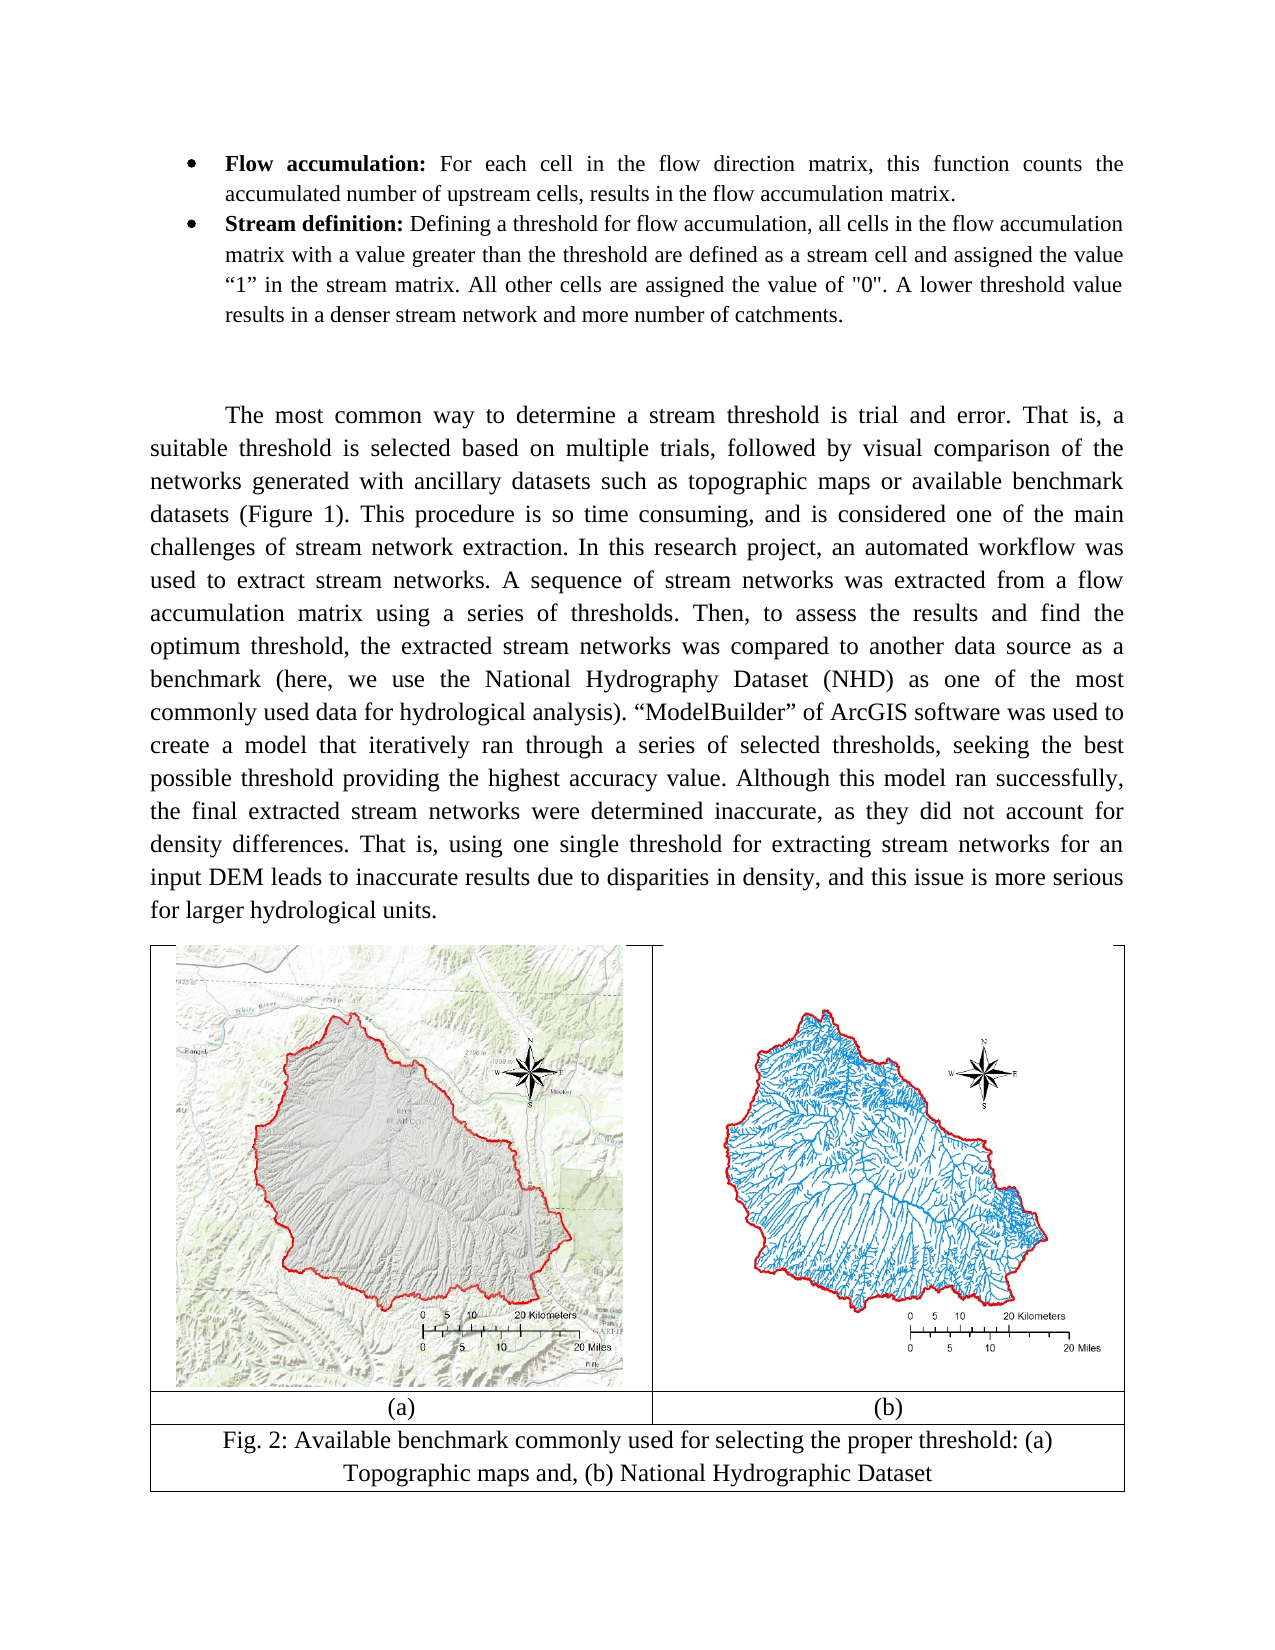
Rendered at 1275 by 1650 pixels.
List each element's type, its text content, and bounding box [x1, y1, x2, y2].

table_cell (a) [151, 1392, 652, 1424]
table_header [151, 946, 652, 1391]
table_header [653, 946, 1124, 1391]
picture [663, 945, 1114, 1386]
table_cell (b) [653, 1392, 1124, 1424]
list Flow accumulation: For each cell in the flow direction matrix, this function counts the accumulated number of upstream cells, results in the flow accumulation matrix. [187, 150, 1125, 207]
text The most common way to determine a stream threshold is trial and error. That is, a suitable threshold is selected based on multiple trials, followed by visual comparison of the networks generated with ancillary datasets such as topographic maps or available benchmark datasets (Figure 1). This procedure is so time consuming, and is considered one of the main challenges of stream network extraction. In this research project, an automated workflow was used to extract stream networks. A sequence of stream networks was extracted from a flow accumulation matrix using a series of thresholds. Then, to assess the results and find the optimum threshold, the extracted stream networks was compared to another data source as a benchmark (here, we use the National Hydrography Dataset (NHD) as one of the most commonly used data for hydrological analysis). “ModelBuilder” of ArcGIS software was used to create a model that iteratively ran through a series of selected thresholds, seeking the best possible threshold providing the highest accuracy value. Although this model ran successfully, the final extracted stream networks were determined inaccurate, as they did not account for density differences. That is, using one single threshold for extracting stream networks for an input DEM leads to inaccurate results due to disparities in density, and this issue is more serious for larger hydrological units. [150, 400, 1125, 924]
picture [176, 945, 627, 1387]
table_cell Fig. 2: Available benchmark commonly used for selecting the proper threshold: (a) Topographic maps and, (b) National Hydrographic Dataset [151, 1425, 1124, 1491]
list Stream definition: Defining a threshold for flow accumulation, all cells in the flow accumulation matrix with a value greater than the threshold are defined as a stream cell and assigned the value “1” in the stream matrix. All other cells are assigned the value of "0". A lower threshold value results in a denser stream network and more number of catchments. [187, 210, 1125, 327]
